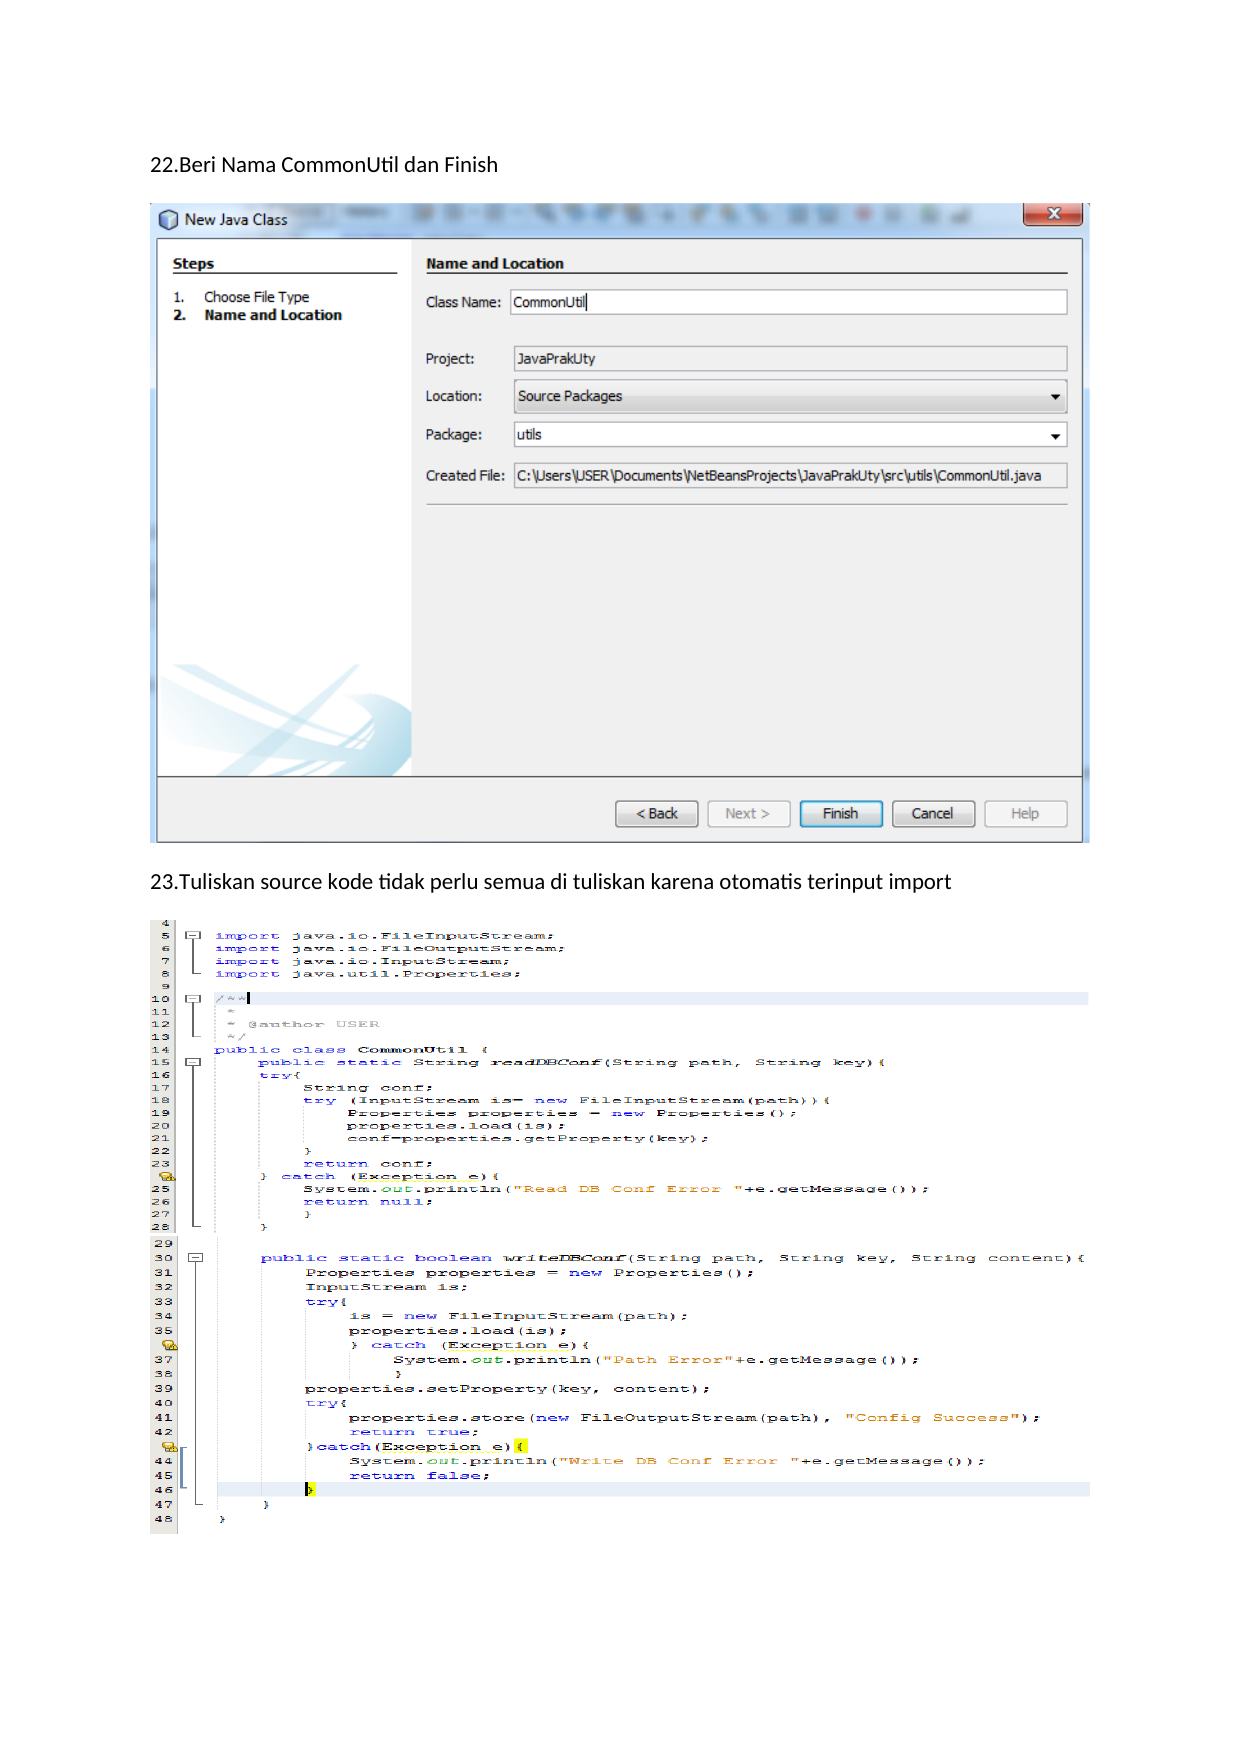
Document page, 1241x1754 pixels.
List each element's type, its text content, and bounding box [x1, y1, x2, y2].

picture [150, 1236, 1090, 1534]
picture [150, 203, 1091, 843]
text 23.Tuliskan source kode tidak perlu semua di tuliskan karena otomatis terinput import [150, 867, 1090, 895]
text 22.Beri Nama CommonUtil dan Finish [150, 150, 1090, 178]
picture [150, 920, 1089, 1233]
